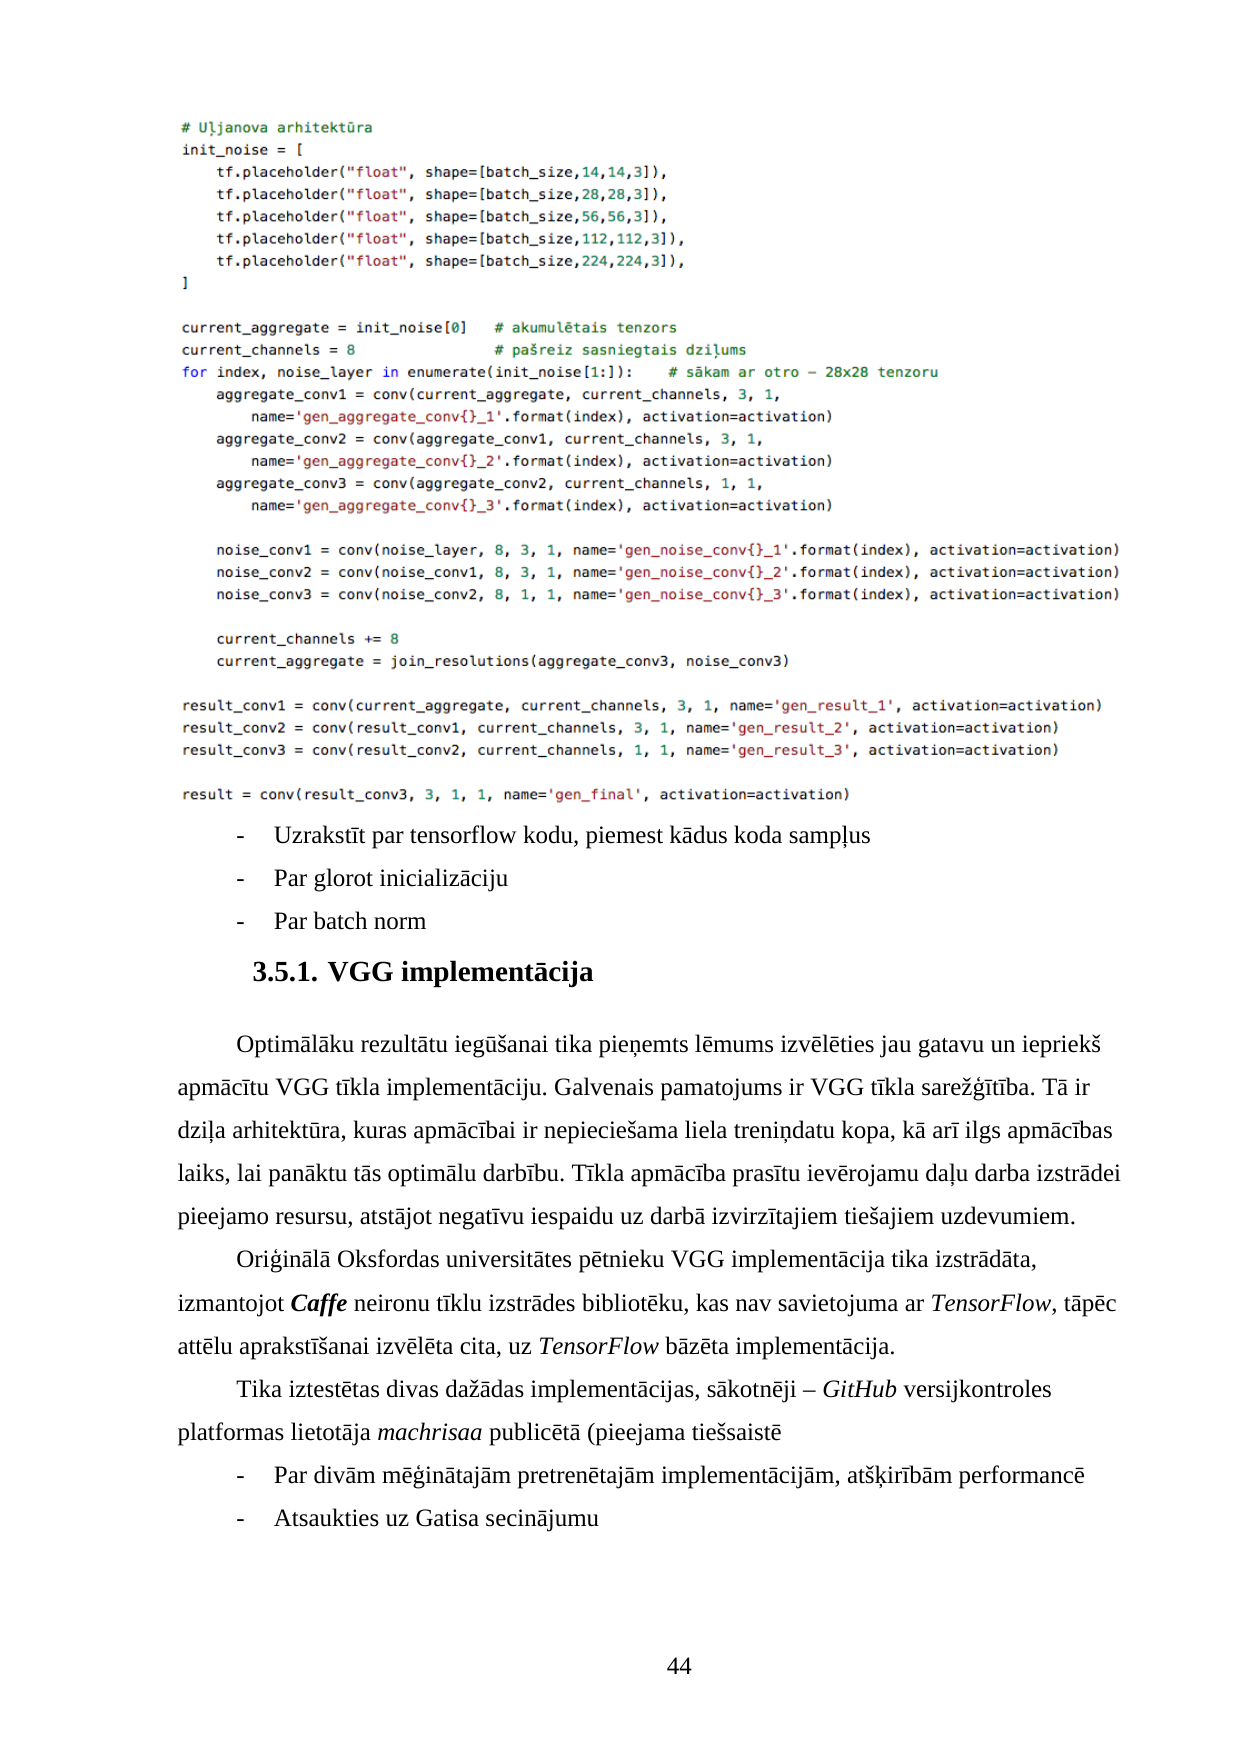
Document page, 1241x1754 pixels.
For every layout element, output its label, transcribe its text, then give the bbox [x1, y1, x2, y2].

list Par divām mēģinātajām pretrenētajām implementācijām, atšķirībām performancē [236, 1460, 1122, 1489]
text Tika iztestētas divas dažādas implementācijas, sākotnēji – GitHub versijkontroles platformas lietotāja machrisaa publicētā (pieejama tiešsaistē [177, 1374, 1122, 1446]
text Optimālāku rezultātu iegūšanai tika pieņemts lēmums izvēlēties jau gatavu un iepriekš apmācītu VGG tīkla implementāciju. Galvenais pamatojums ir VGG tīkla sarežģītība. Tā ir dziļa arhitektūra, kuras apmācībai ir nepieciešama liela treniņdatu kopa, kā arī ilgs apmācības laiks, lai panāktu tās optimālu darbību. Tīkla apmācība prasītu ievērojamu daļu darba izstrādei pieejamo resursu, atstājot negatīvu iespaidu uz darbā izvirzītajiem tiešajiem uzdevumiem. [177, 1029, 1122, 1230]
list Par glorot inicializāciju [236, 863, 1122, 892]
list Atsaukties uz Gatisa secinājumu [236, 1503, 1122, 1532]
picture [177, 118, 1122, 806]
text Oriģinālā Oksfordas universitātes pētnieku VGG implementācija tika izstrādāta, izmantojot Caffe neironu tīklu izstrādes bibliotēku, kas nav savietojuma ar TensorFlow, tāpēc attēlu aprakstīšanai izvēlēta cita, uz TensorFlow bāzēta implementācija. [177, 1244, 1122, 1359]
list Uzrakstīt par tensorflow kodu, piemest kādus koda sampļus [236, 820, 1122, 849]
list Par batch norm [236, 906, 1122, 935]
subtitle VGG implementācija [252, 954, 1122, 987]
